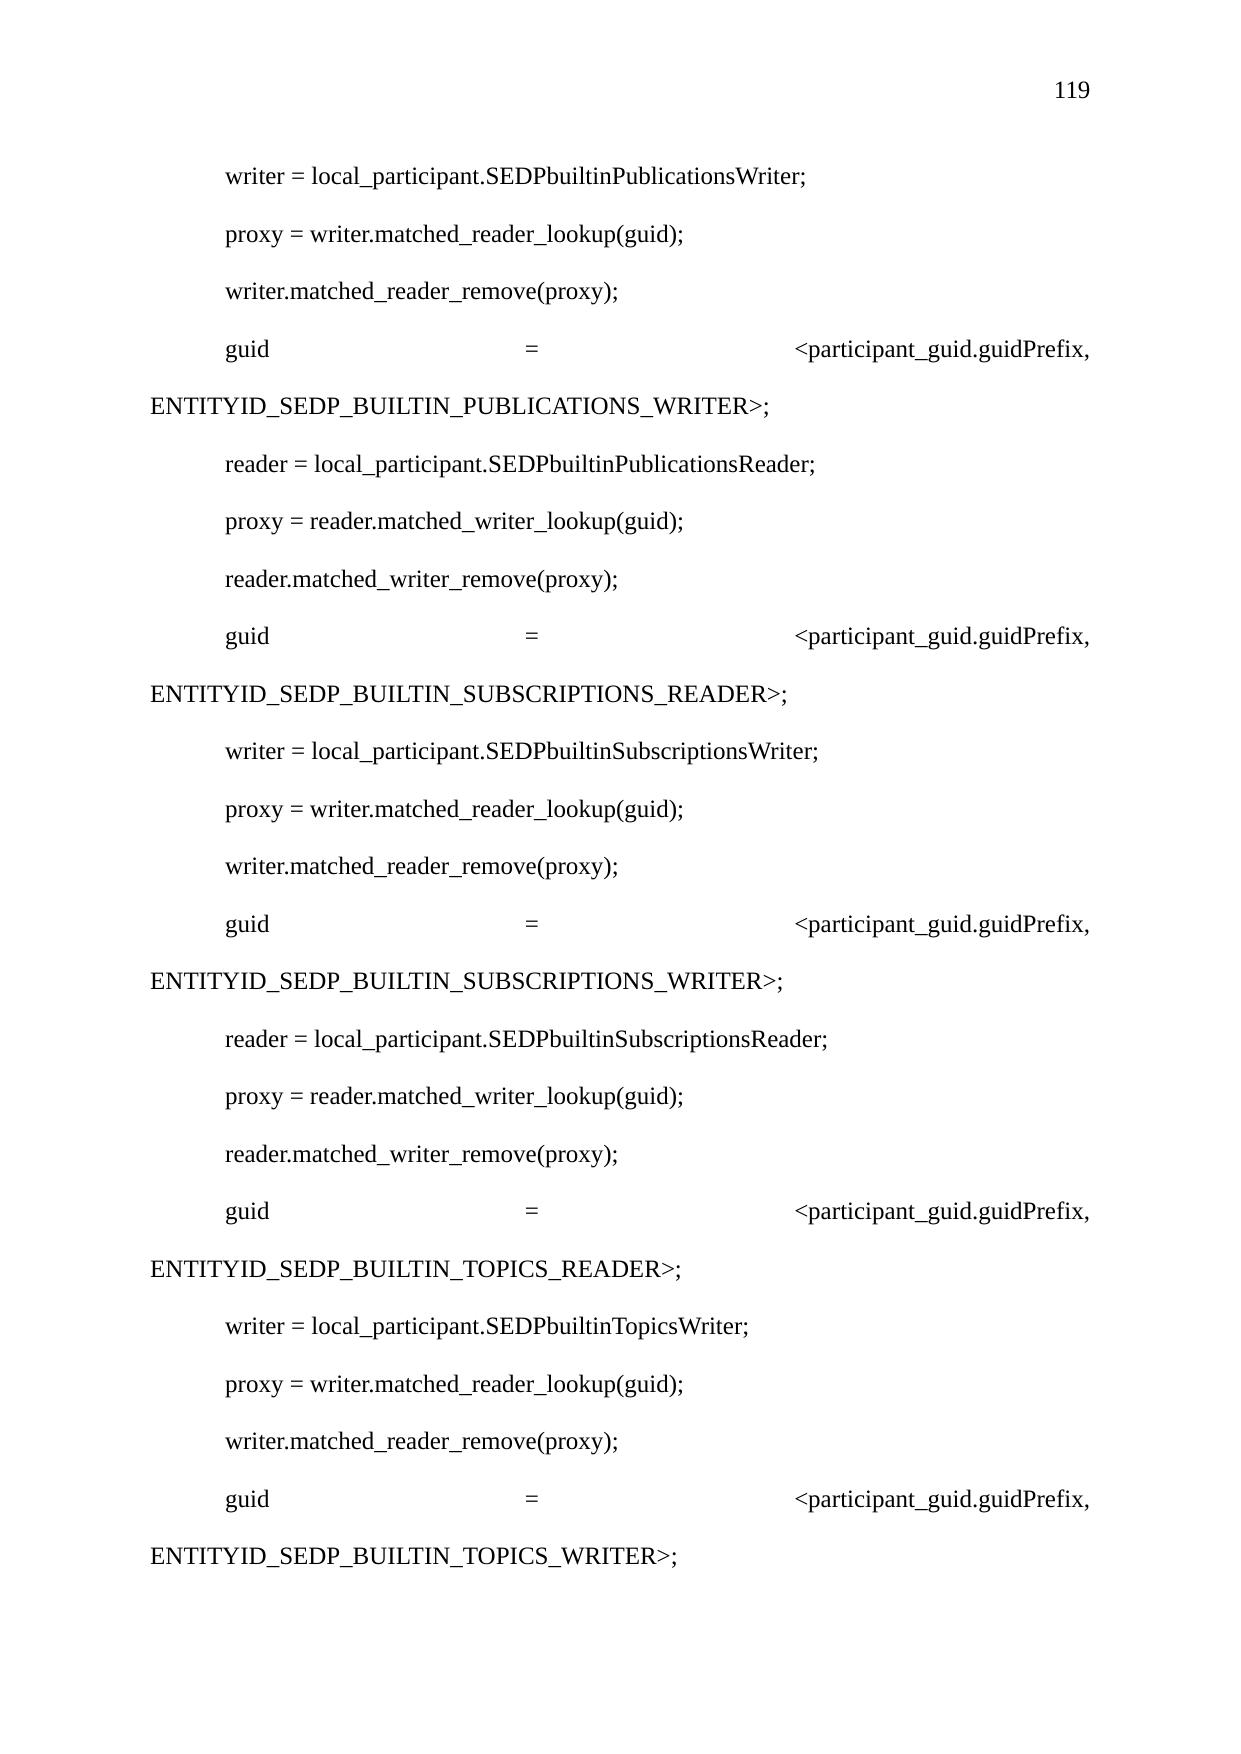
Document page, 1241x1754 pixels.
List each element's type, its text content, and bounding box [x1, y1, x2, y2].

text reader = local_participant.SEDPbuiltinSubscriptionsReader; [150, 1024, 1090, 1052]
text guid = <participant_guid.guidPrefix, ENTITYID_SEDP_BUILTIN_SUBSCRIPTIONS_WRITER>; [150, 909, 1090, 995]
text writer = local_participant.SEDPbuiltinSubscriptionsWriter; [150, 736, 1090, 765]
text proxy = writer.matched_reader_lookup(guid); [150, 219, 1090, 247]
text guid = <participant_guid.guidPrefix, ENTITYID_SEDP_BUILTIN_PUBLICATIONS_WRITER>; [150, 334, 1090, 420]
text guid = <participant_guid.guidPrefix, ENTITYID_SEDP_BUILTIN_SUBSCRIPTIONS_READER>; [150, 621, 1090, 707]
text proxy = reader.matched_writer_lookup(guid); [150, 1081, 1090, 1110]
text proxy = writer.matched_reader_lookup(guid); [150, 1369, 1090, 1397]
text reader.matched_writer_remove(proxy); [150, 1139, 1090, 1167]
text proxy = writer.matched_reader_lookup(guid); [150, 794, 1090, 822]
text reader = local_participant.SEDPbuiltinPublicationsReader; [150, 449, 1090, 477]
text writer = local_participant.SEDPbuiltinTopicsWriter; [150, 1311, 1090, 1340]
text writer.matched_reader_remove(proxy); [150, 276, 1090, 305]
text reader.matched_writer_remove(proxy); [150, 564, 1090, 592]
text proxy = reader.matched_writer_lookup(guid); [150, 506, 1090, 535]
text writer.matched_reader_remove(proxy); [150, 1426, 1090, 1455]
text writer = local_participant.SEDPbuiltinPublicationsWriter; [150, 161, 1090, 190]
text guid = <participant_guid.guidPrefix, ENTITYID_SEDP_BUILTIN_TOPICS_WRITER>; [150, 1484, 1090, 1570]
text guid = <participant_guid.guidPrefix, ENTITYID_SEDP_BUILTIN_TOPICS_READER>; [150, 1196, 1090, 1282]
text writer.matched_reader_remove(proxy); [150, 851, 1090, 880]
